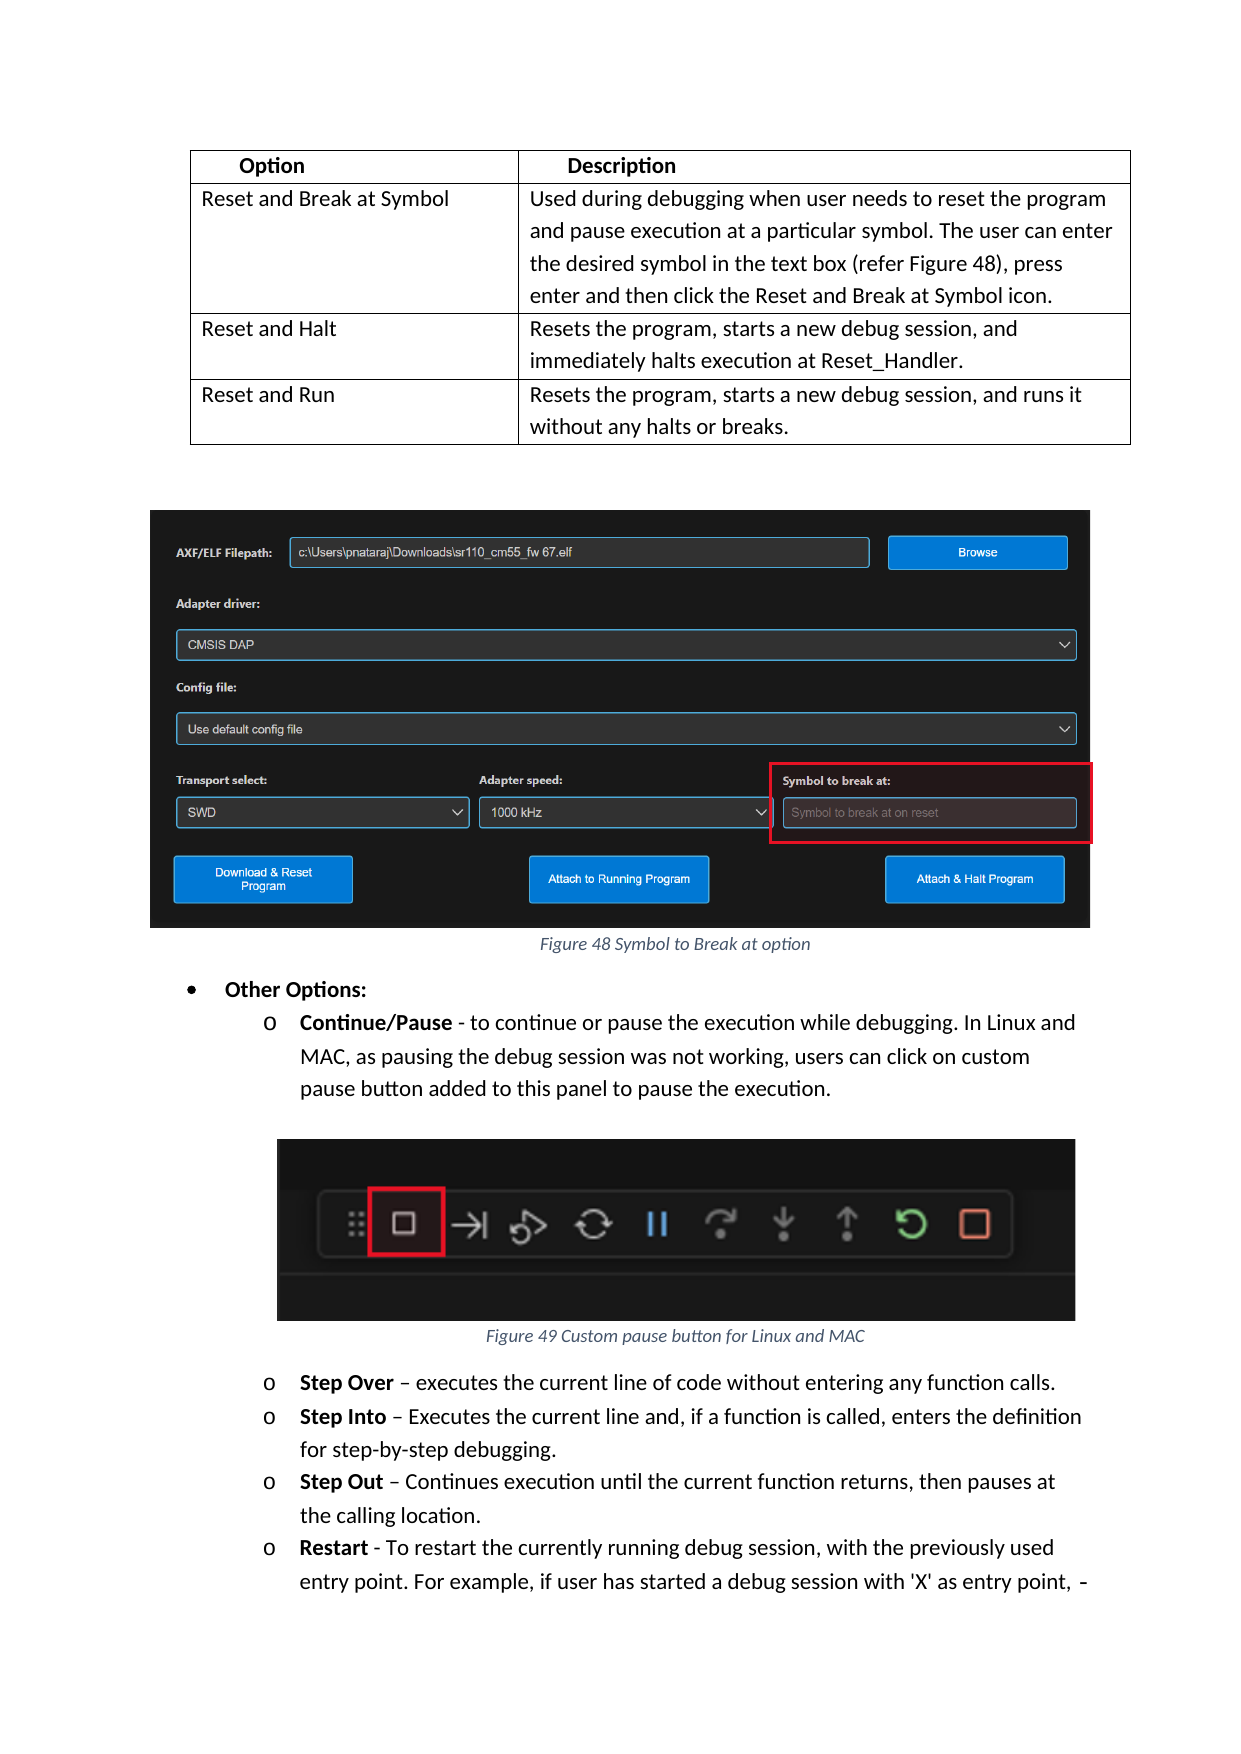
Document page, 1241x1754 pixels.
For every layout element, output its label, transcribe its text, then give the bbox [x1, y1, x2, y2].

list Step Into – Executes the current line and, if a function is called, enters the definition for step-by-step debugging. [262, 1402, 1090, 1463]
table_cell Used during debugging when user needs to reset the program and pause execution at a particular symbol. The user can enter the desired symbol in the text box (refer Figure 48), press enter and then click the Reset and Break at Symbol icon. [519, 184, 1130, 313]
list Continue/Pause - to continue or pause the execution while debugging. In Linux and MAC, as pausing the debug session was not working, users can click on custom pause button added to this panel to pause the execution. [262, 1008, 1090, 1135]
list Step Out – Continues execution until the current function returns, then pauses at the calling location. [262, 1467, 1090, 1529]
picture [277, 1139, 1076, 1321]
table_cell Reset and Break at Symbol [191, 184, 518, 313]
table_cell Resets the program, starts a new debug session, and immediately halts execution at Reset_Handler. [519, 314, 1130, 379]
picture [772, 765, 1090, 841]
table_cell Resets the program, starts a new debug session, and runs it without any halts or breaks. [519, 380, 1130, 444]
list Other Options: [187, 976, 1090, 1004]
table_cell Reset and Halt [191, 314, 518, 379]
list Step Over – executes the current line of code without entering any function calls. [262, 1368, 1090, 1397]
table_header Description [519, 151, 1130, 183]
picture [150, 510, 1091, 928]
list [262, 1533, 1090, 1595]
table_header Option [191, 151, 518, 183]
table_cell Reset and Run [191, 380, 518, 444]
